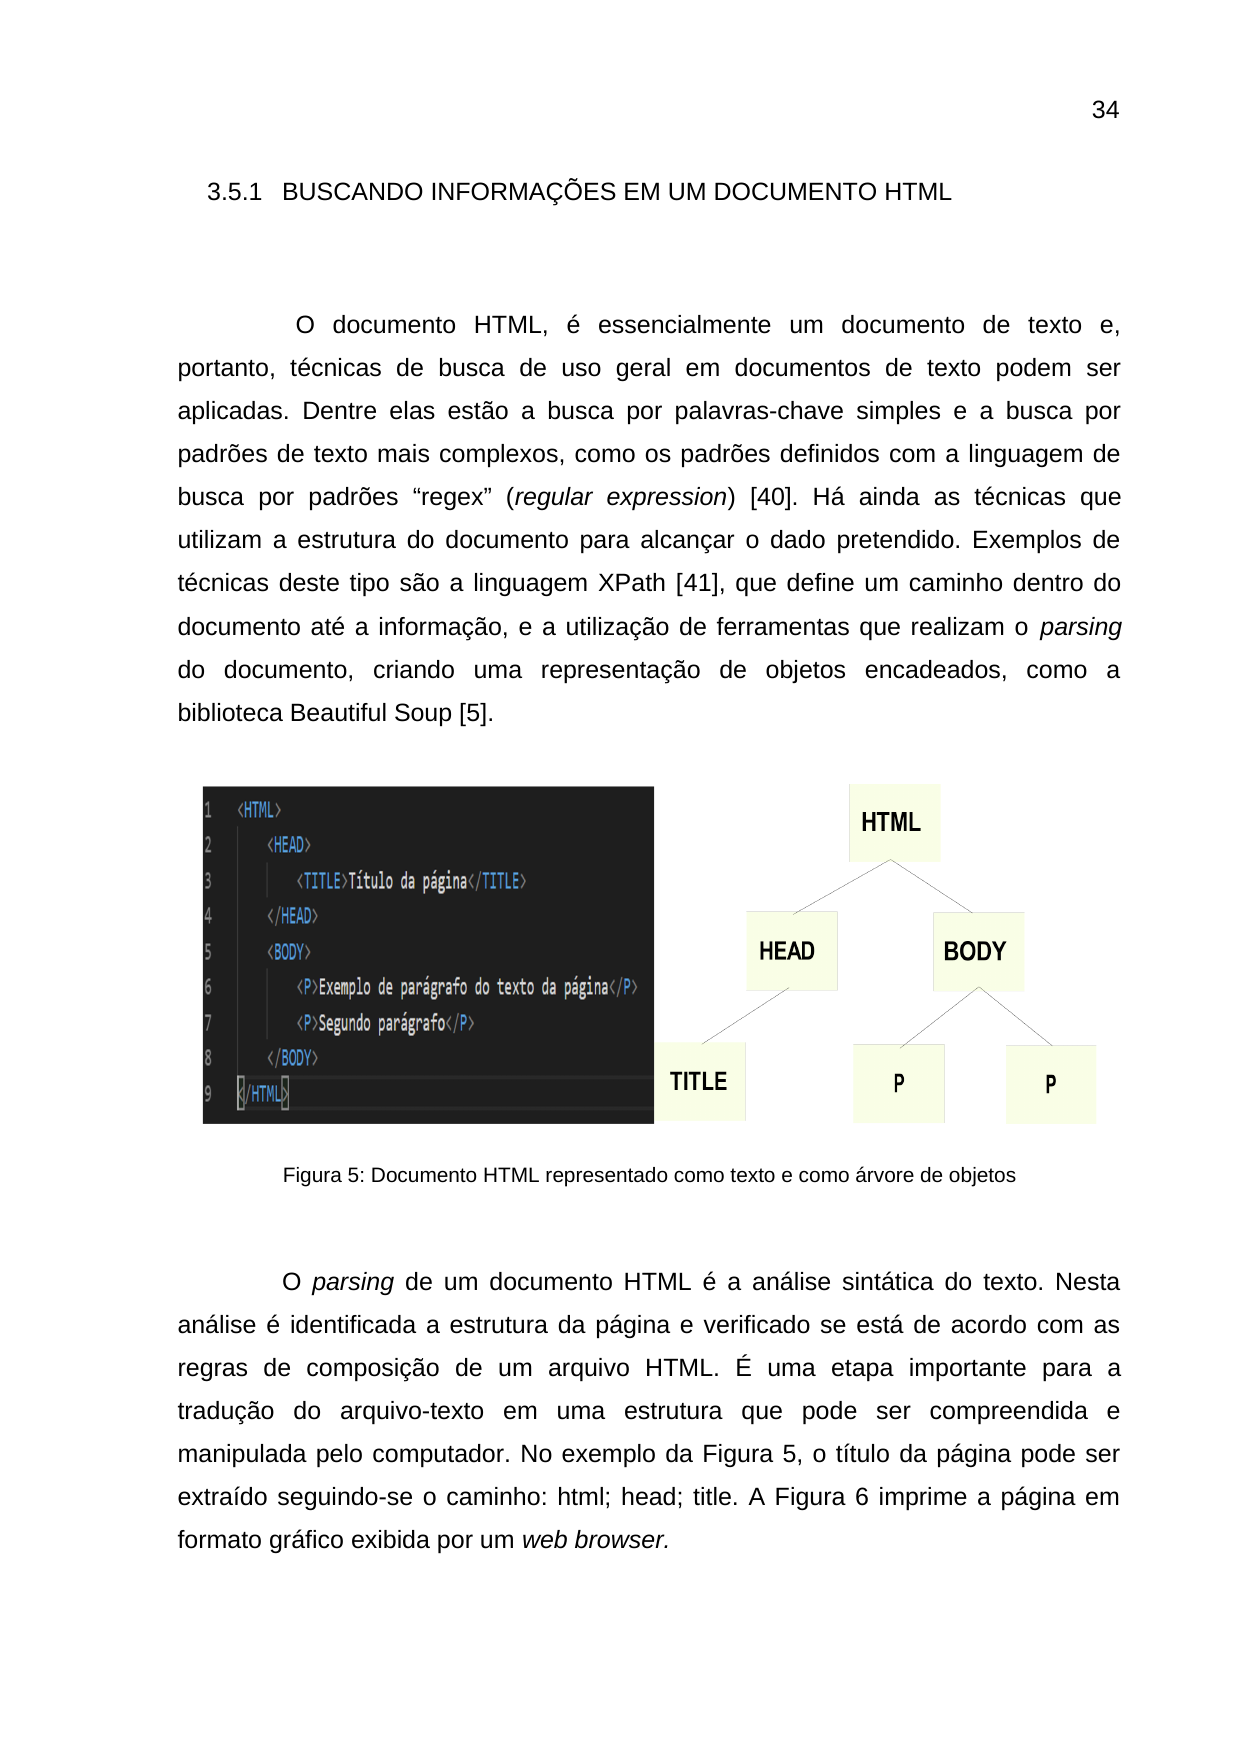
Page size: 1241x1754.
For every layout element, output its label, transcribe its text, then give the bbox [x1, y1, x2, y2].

subtitle BUSCANDO INFORMAÇÕES EM UM DOCUMENTO HTML [207, 177, 1122, 206]
picture [202, 784, 1097, 1124]
text O parsing de um documento HTML é a análise sintática do texto. Nesta análise é identificada a estrutura da página e verificado se está de acordo com as regras de composição de um arquivo HTML. É uma etapa importante para a tradução do arquivo-texto em uma estrutura que pode ser compreendida e manipulada pelo computador. No exemplo da Figura 5, o título da página pode ser extraído seguindo-se o caminho: html; head; title. A Figura 6 imprime a página em formato gráfico exibida por um web browser. [177, 1267, 1122, 1554]
text Figura 5: Documento HTML representado como texto e como árvore de objetos [177, 1163, 1122, 1187]
text O documento HTML, é essencialmente um documento de texto e, portanto, técnicas de busca de uso geral em documentos de texto podem ser aplicadas. Dentre elas estão a busca por palavras-chave simples e a busca por padrões de texto mais complexos, como os padrões definidos com a linguagem de busca por padrões “regex” (regular expression) [40]. Há ainda as técnicas que utilizam a estrutura do documento para alcançar o dado pretendido. Exemplos de técnicas deste tipo são a linguagem XPath [41], que define um caminho dentro do documento até a informação, e a utilização de ferramentas que realizam o parsing do documento, criando uma representação de objetos encadeados, como a biblioteca Beautiful Soup [5]. [177, 310, 1122, 727]
